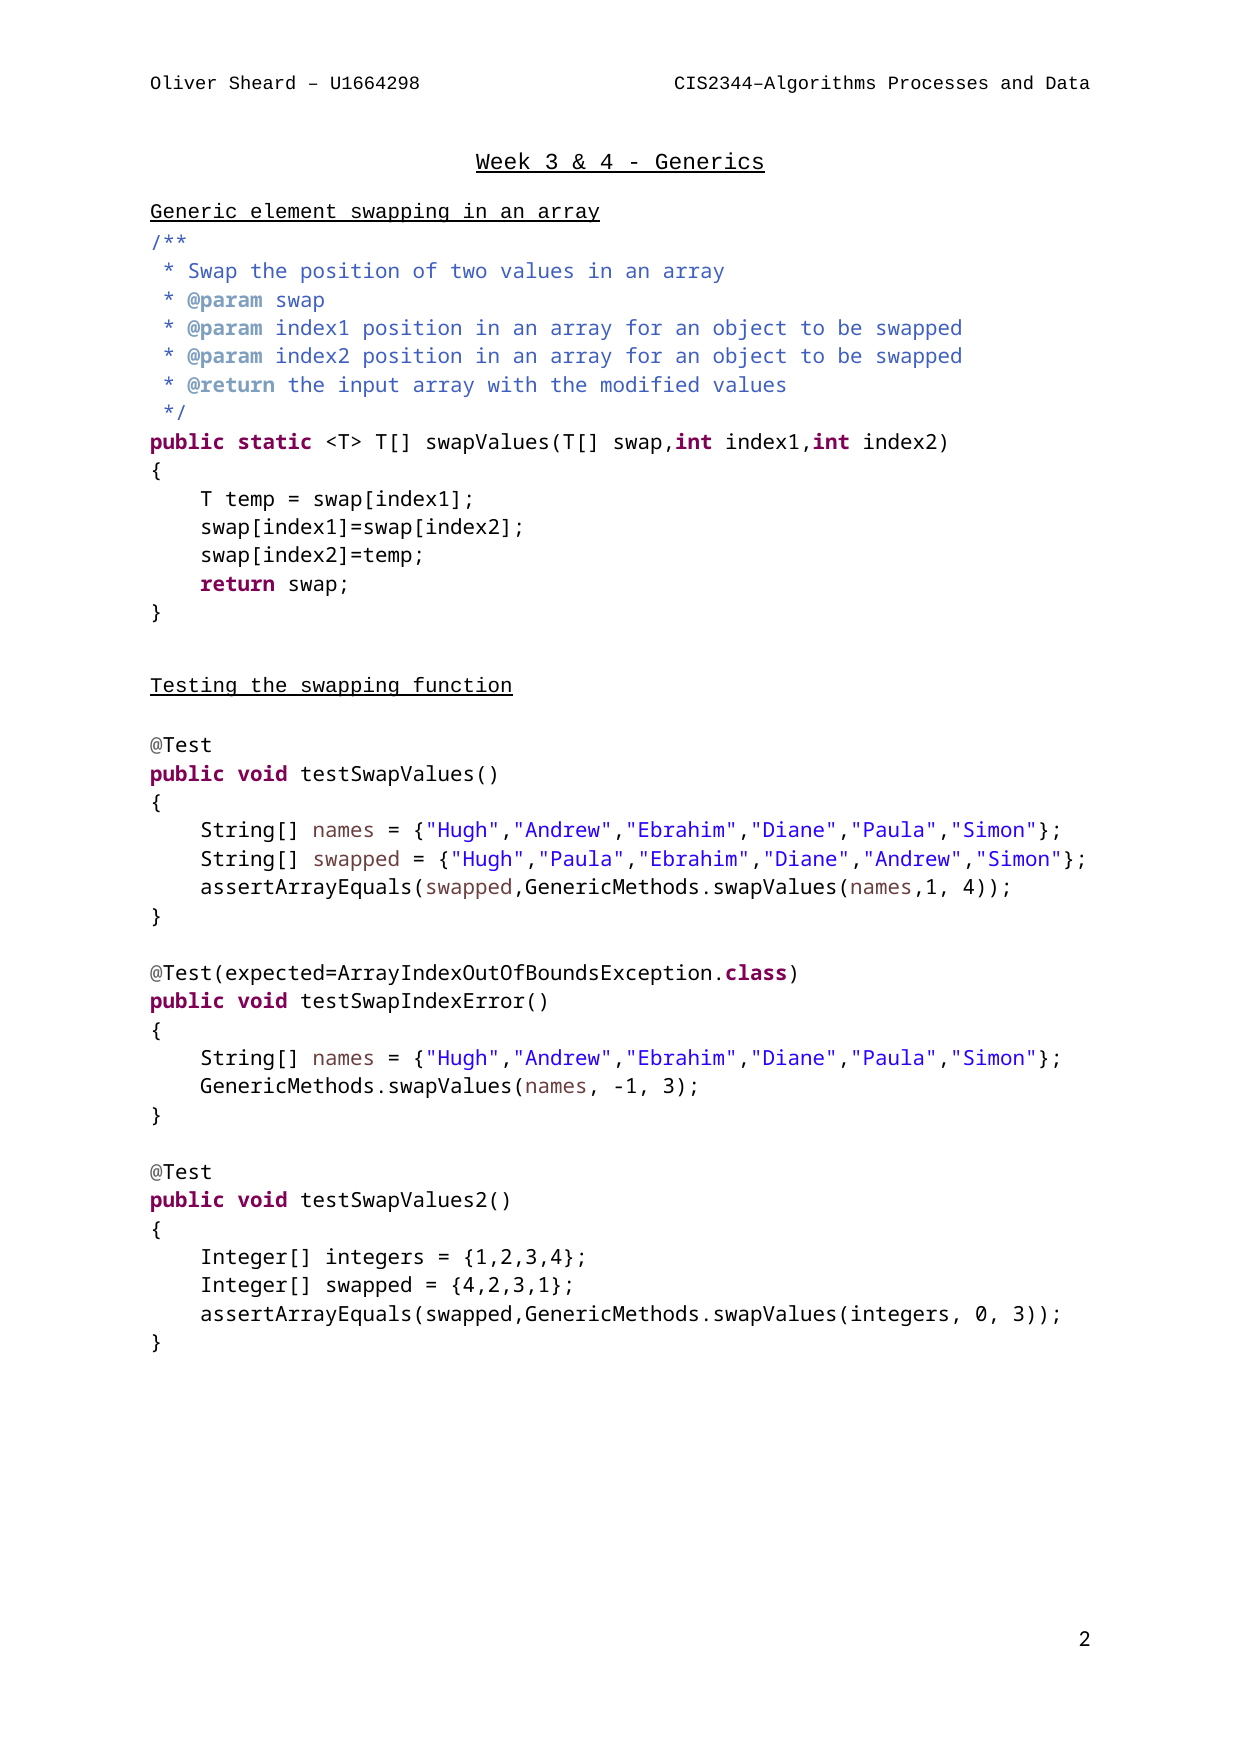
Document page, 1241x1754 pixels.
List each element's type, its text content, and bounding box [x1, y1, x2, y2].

text Integer[] integers = {1,2,3,4}; [150, 1242, 1090, 1271]
text * @param index2 position in an array for an object to be swapped [150, 342, 1090, 370]
text } [150, 1327, 1090, 1356]
text { [150, 1015, 1090, 1043]
text Integer[] swapped = {4,2,3,1}; [150, 1271, 1090, 1299]
text public void testSwapIndexError() [150, 986, 1090, 1015]
text { [150, 455, 1090, 484]
text /** [150, 228, 1090, 256]
text assertArrayEquals(swapped,GenericMethods.swapValues(integers, 0, 3)); [150, 1299, 1090, 1327]
text * @param swap [150, 285, 1090, 313]
text String[] names = {"Hugh","Andrew","Ebrahim","Diane","Paula","Simon"}; [150, 816, 1090, 844]
text @Test [150, 1157, 1090, 1185]
text * @param index1 position in an array for an object to be swapped [150, 313, 1090, 342]
text } [150, 1100, 1090, 1128]
text @Test [150, 730, 1090, 759]
text */ [150, 398, 1090, 427]
text public void testSwapValues() [150, 759, 1090, 787]
text { [150, 787, 1090, 816]
text Week 3 & 4 - Generics [150, 150, 1090, 176]
text } [150, 901, 1090, 929]
text @Test(expected=ArrayIndexOutOfBoundsException.class) [150, 958, 1090, 986]
text swap[index1]=swap[index2]; [150, 512, 1090, 541]
text String[] names = {"Hugh","Andrew","Ebrahim","Diane","Paula","Simon"}; [150, 1043, 1090, 1072]
text public void testSwapValues2() [150, 1185, 1090, 1214]
text T temp = swap[index1]; [150, 484, 1090, 512]
text } [150, 597, 1090, 626]
text Generic element swapping in an array [150, 201, 1090, 224]
text String[] swapped = {"Hugh","Paula","Ebrahim","Diane","Andrew","Simon"}; [150, 844, 1090, 872]
text * Swap the position of two values in an array [150, 256, 1090, 285]
text swap[index2]=temp; [150, 541, 1090, 569]
text assertArrayEquals(swapped,GenericMethods.swapValues(names,1, 4)); [150, 872, 1090, 901]
text { [150, 1214, 1090, 1242]
text return swap; [150, 569, 1090, 597]
text Testing the swapping function [150, 675, 1090, 698]
text GenericMethods.swapValues(names, -1, 3); [150, 1072, 1090, 1100]
text * @return the input array with the modified values [150, 370, 1090, 398]
text public static <T> T[] swapValues(T[] swap,int index1,int index2) [150, 427, 1090, 455]
